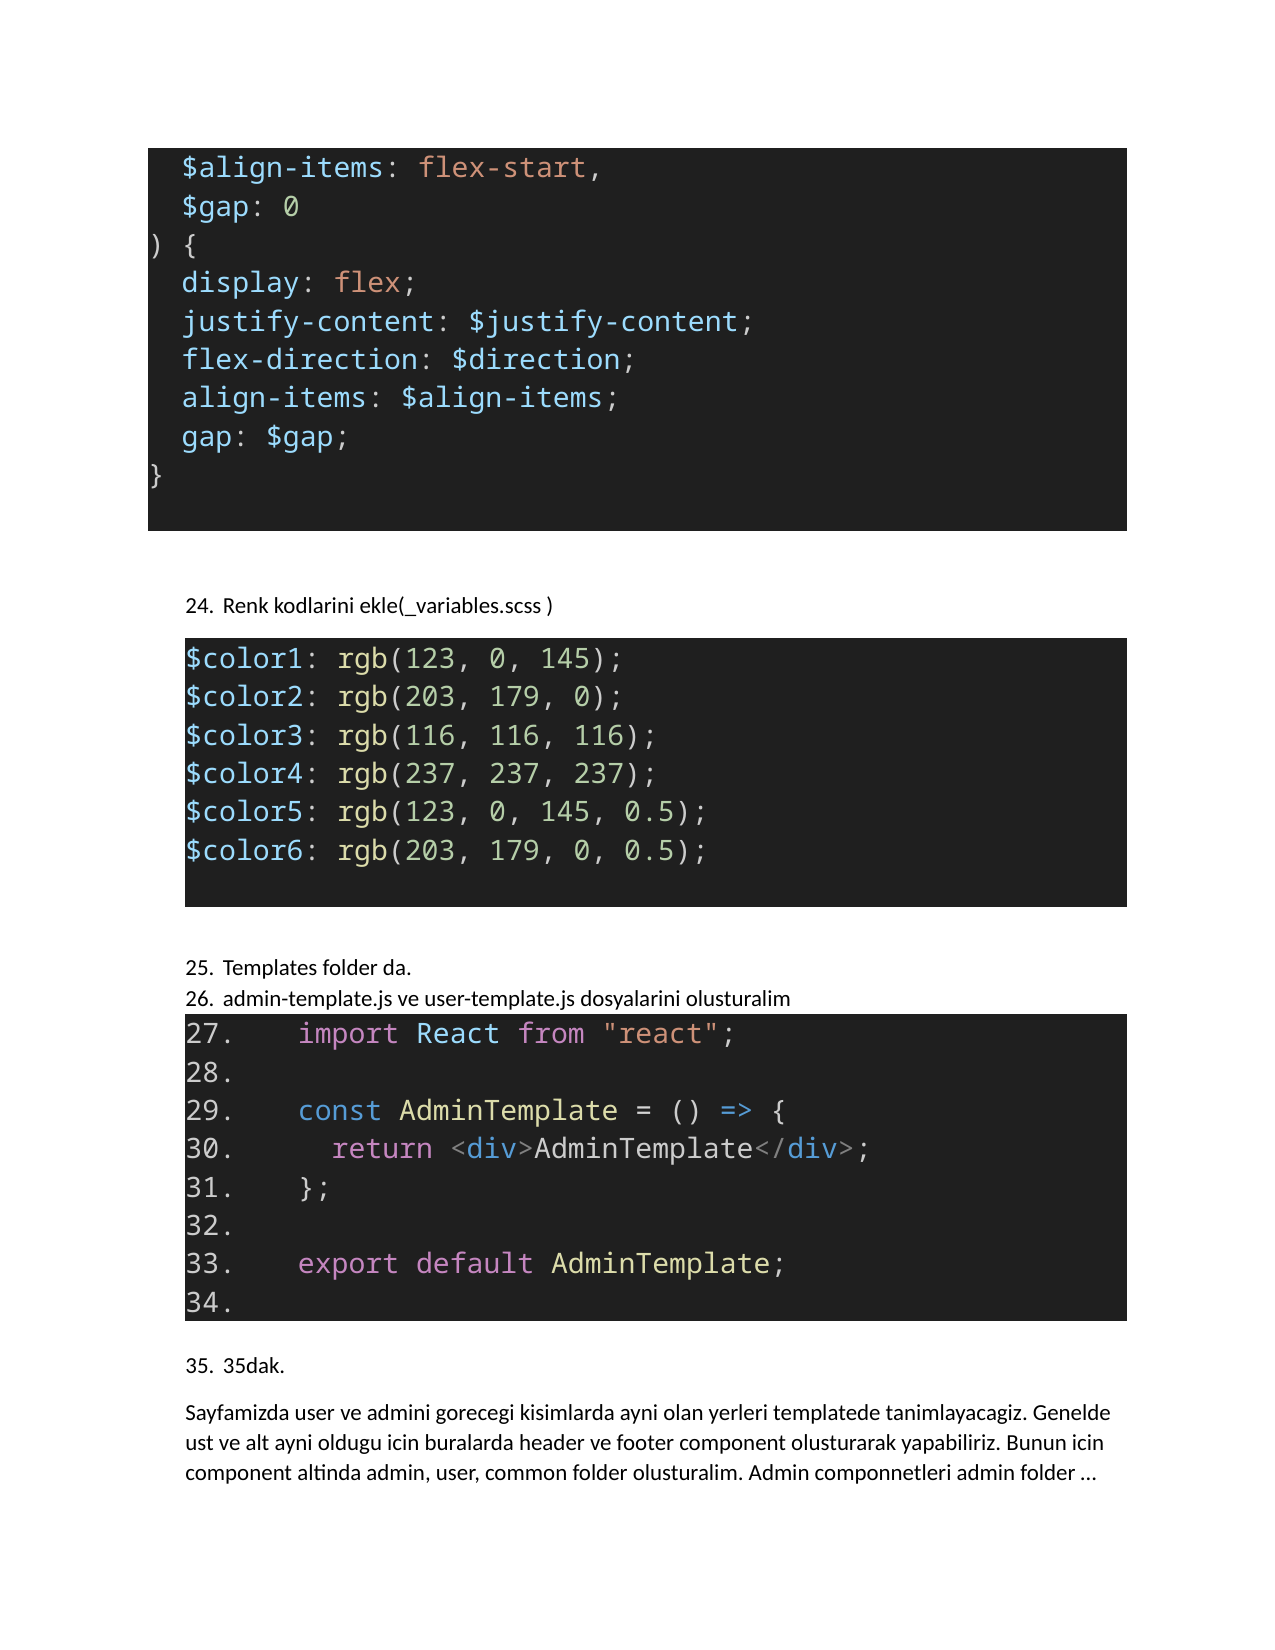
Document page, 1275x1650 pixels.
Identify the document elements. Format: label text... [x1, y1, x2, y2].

text } [148, 454, 1127, 493]
list Templates folder da. [185, 953, 1127, 981]
list return <div>AdminTemplate</div>; [185, 1129, 1127, 1167]
text justify-content: $justify-content; [148, 301, 1127, 339]
list admin-template.js ve user-template.js dosyalarini olusturalim [185, 984, 1127, 1012]
text $color2: rgb(203, 179, 0); [185, 677, 1127, 715]
text $color4: rgb(237, 237, 237); [185, 753, 1127, 792]
text align-items: $align-items; [148, 378, 1127, 416]
list export default AdminTemplate; [185, 1244, 1127, 1282]
list }; [185, 1167, 1127, 1206]
list 35dak. [185, 1351, 1127, 1379]
text $align-items: flex-start, [148, 148, 1127, 186]
text ) { [148, 224, 1127, 263]
text $color5: rgb(123, 0, 145, 0.5); [185, 792, 1127, 830]
list Renk kodlarini ekle(_variables.scss ) [185, 591, 1127, 619]
text $color6: rgb(203, 179, 0, 0.5); [185, 830, 1127, 868]
text gap: $gap; [148, 416, 1127, 454]
text $color3: rgb(116, 116, 116); [185, 715, 1127, 753]
text display: flex; [148, 263, 1127, 301]
text $gap: 0 [148, 186, 1127, 224]
list const AdminTemplate = () => { [185, 1091, 1127, 1129]
text flex-direction: $direction; [148, 339, 1127, 378]
text Sayfamizda user ve admini gorecegi kisimlarda ayni olan yerleri templatede tanimlayacagiz. Genelde ust ve alt ayni oldugu icin buralarda header ve footer component olusturarak yapabiliriz. Bunun icin component altinda admin, user, common folder olusturalim. Admin componnetleri admin folder … [185, 1398, 1127, 1486]
text $color1: rgb(123, 0, 145); [185, 638, 1127, 677]
list import React from "react"; [185, 1014, 1127, 1052]
